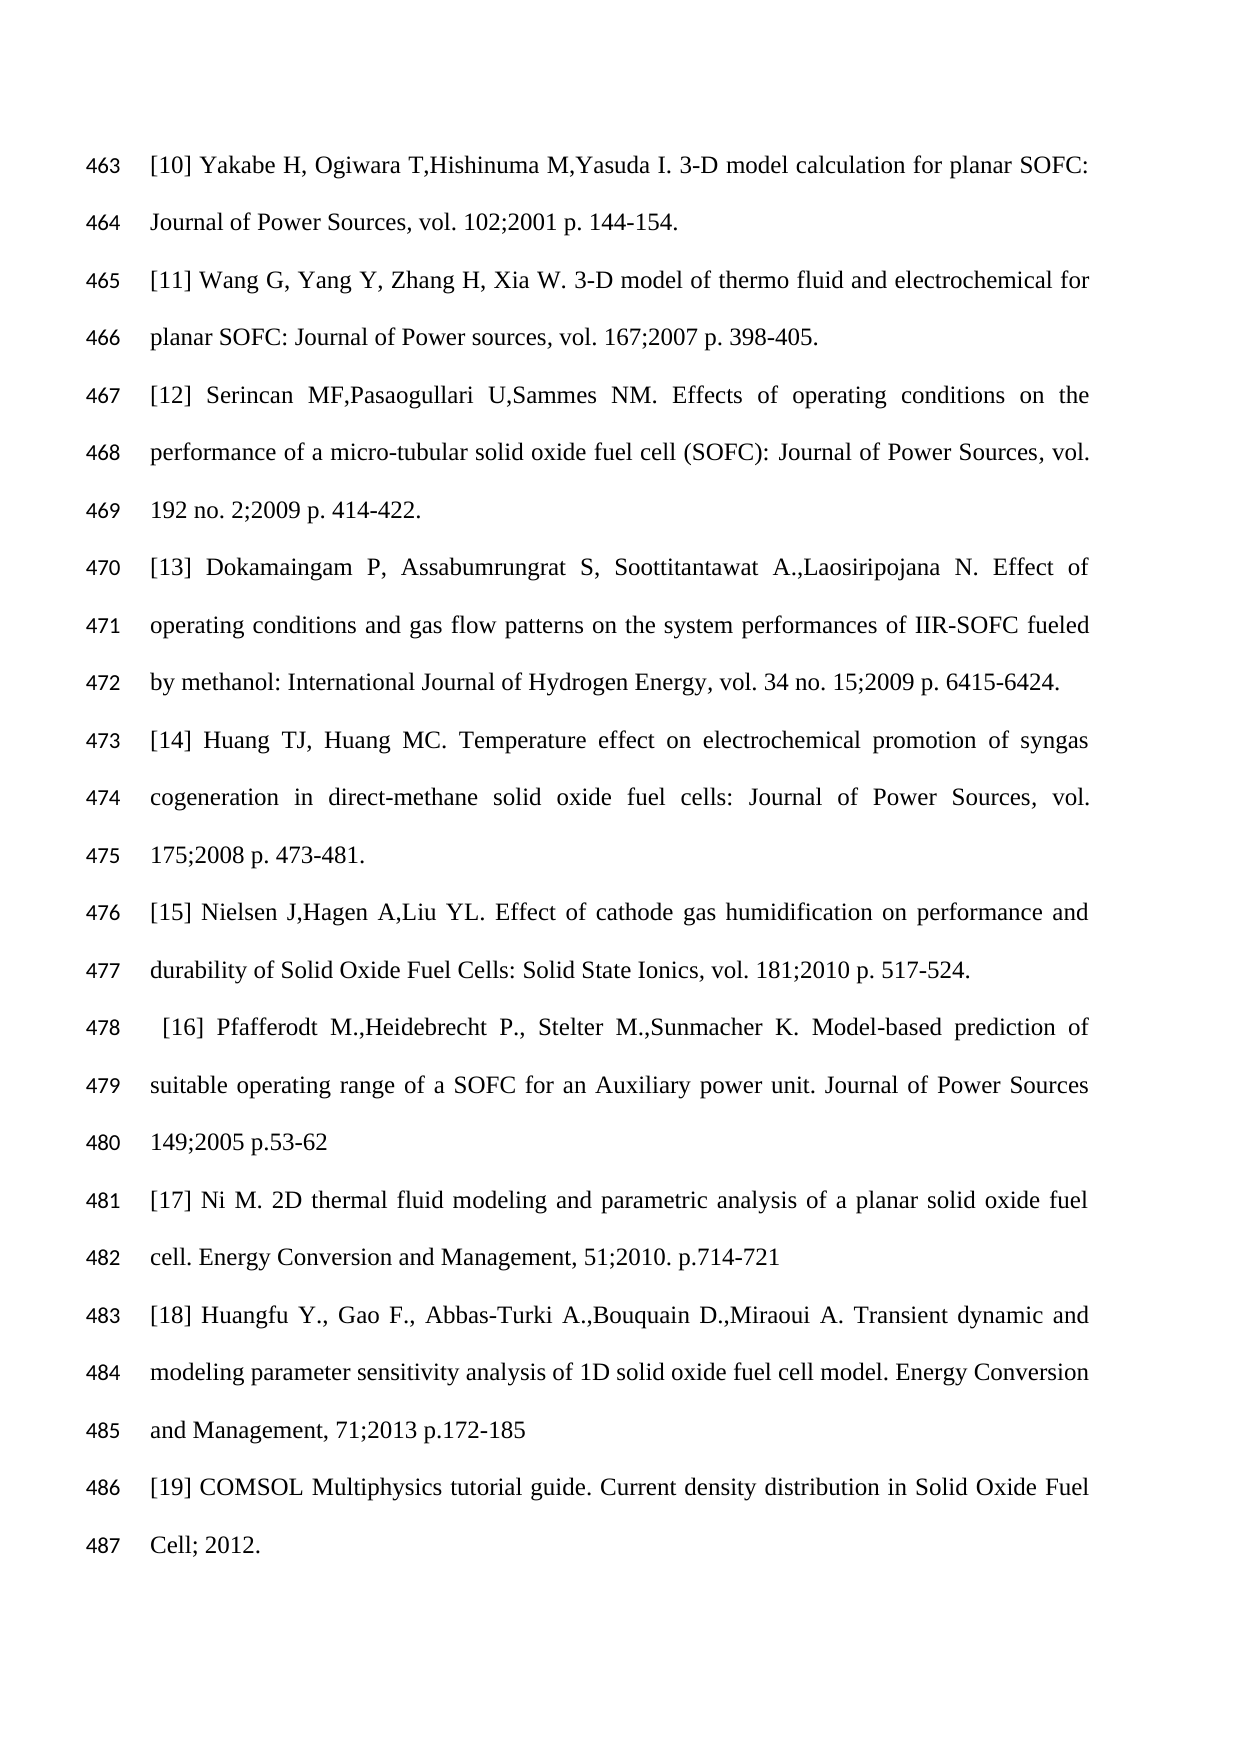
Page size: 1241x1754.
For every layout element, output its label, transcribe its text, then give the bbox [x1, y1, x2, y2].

text [14] Huang TJ, Huang MC. Temperature effect on electrochemical promotion of syngas cogeneration in direct-methane solid oxide fuel cells: Journal of Power Sources, vol. 175;2008 p. 473-481. [150, 725, 1090, 869]
text [13] Dokamaingam P, Assabumrungrat S, Soottitantawat A.,Laosiripojana N. Effect of operating conditions and gas flow patterns on the system performances of IIR-SOFC fueled by methanol: International Journal of Hydrogen Energy, vol. 34 no. 15;2009 p. 6415-6424. [150, 552, 1090, 696]
text [15] Nielsen J,Hagen A,Liu YL. Effect of cathode gas humidification on performance and durability of Solid Oxide Fuel Cells: Solid State Ionics, vol. 181;2010 p. 517-524. [150, 897, 1090, 984]
text [11] Wang G, Yang Y, Zhang H, Xia W. 3-D model of thermo fluid and electrochemical for planar SOFC: Journal of Power sources, vol. 167;2007 p. 398-405. [150, 265, 1090, 351]
text [19] COMSOL Multiphysics tutorial guide. Current density distribution in Solid Oxide Fuel Cell; 2012. [150, 1472, 1090, 1559]
text [12] Serincan MF,Pasaogullari U,Sammes NM. Effects of operating conditions on the performance of a micro-tubular solid oxide fuel cell (SOFC): Journal of Power Sources, vol. 192 no. 2;2009 p. 414-422. [150, 380, 1090, 524]
text [10] Yakabe H, Ogiwara T,Hishinuma M,Yasuda I. 3-D model calculation for planar SOFC: Journal of Power Sources, vol. 102;2001 p. 144-154. [150, 150, 1090, 236]
text [16] Pfafferodt M.,Heidebrecht P., Stelter M.,Sunmacher K. Model-based prediction of suitable operating range of a SOFC for an Auxiliary power unit. Journal of Power Sources 149;2005 p.53-62 [150, 1012, 1090, 1156]
text [18] Huangfu Y., Gao F., Abbas-Turki A.,Bouquain D.,Miraoui A. Transient dynamic and modeling parameter sensitivity analysis of 1D solid oxide fuel cell model. Energy Conversion and Management, 71;2013 p.172-185 [150, 1300, 1090, 1444]
text [17] Ni M. 2D thermal fluid modeling and parametric analysis of a planar solid oxide fuel cell. Energy Conversion and Management, 51;2010. p.714-721 [150, 1185, 1090, 1271]
